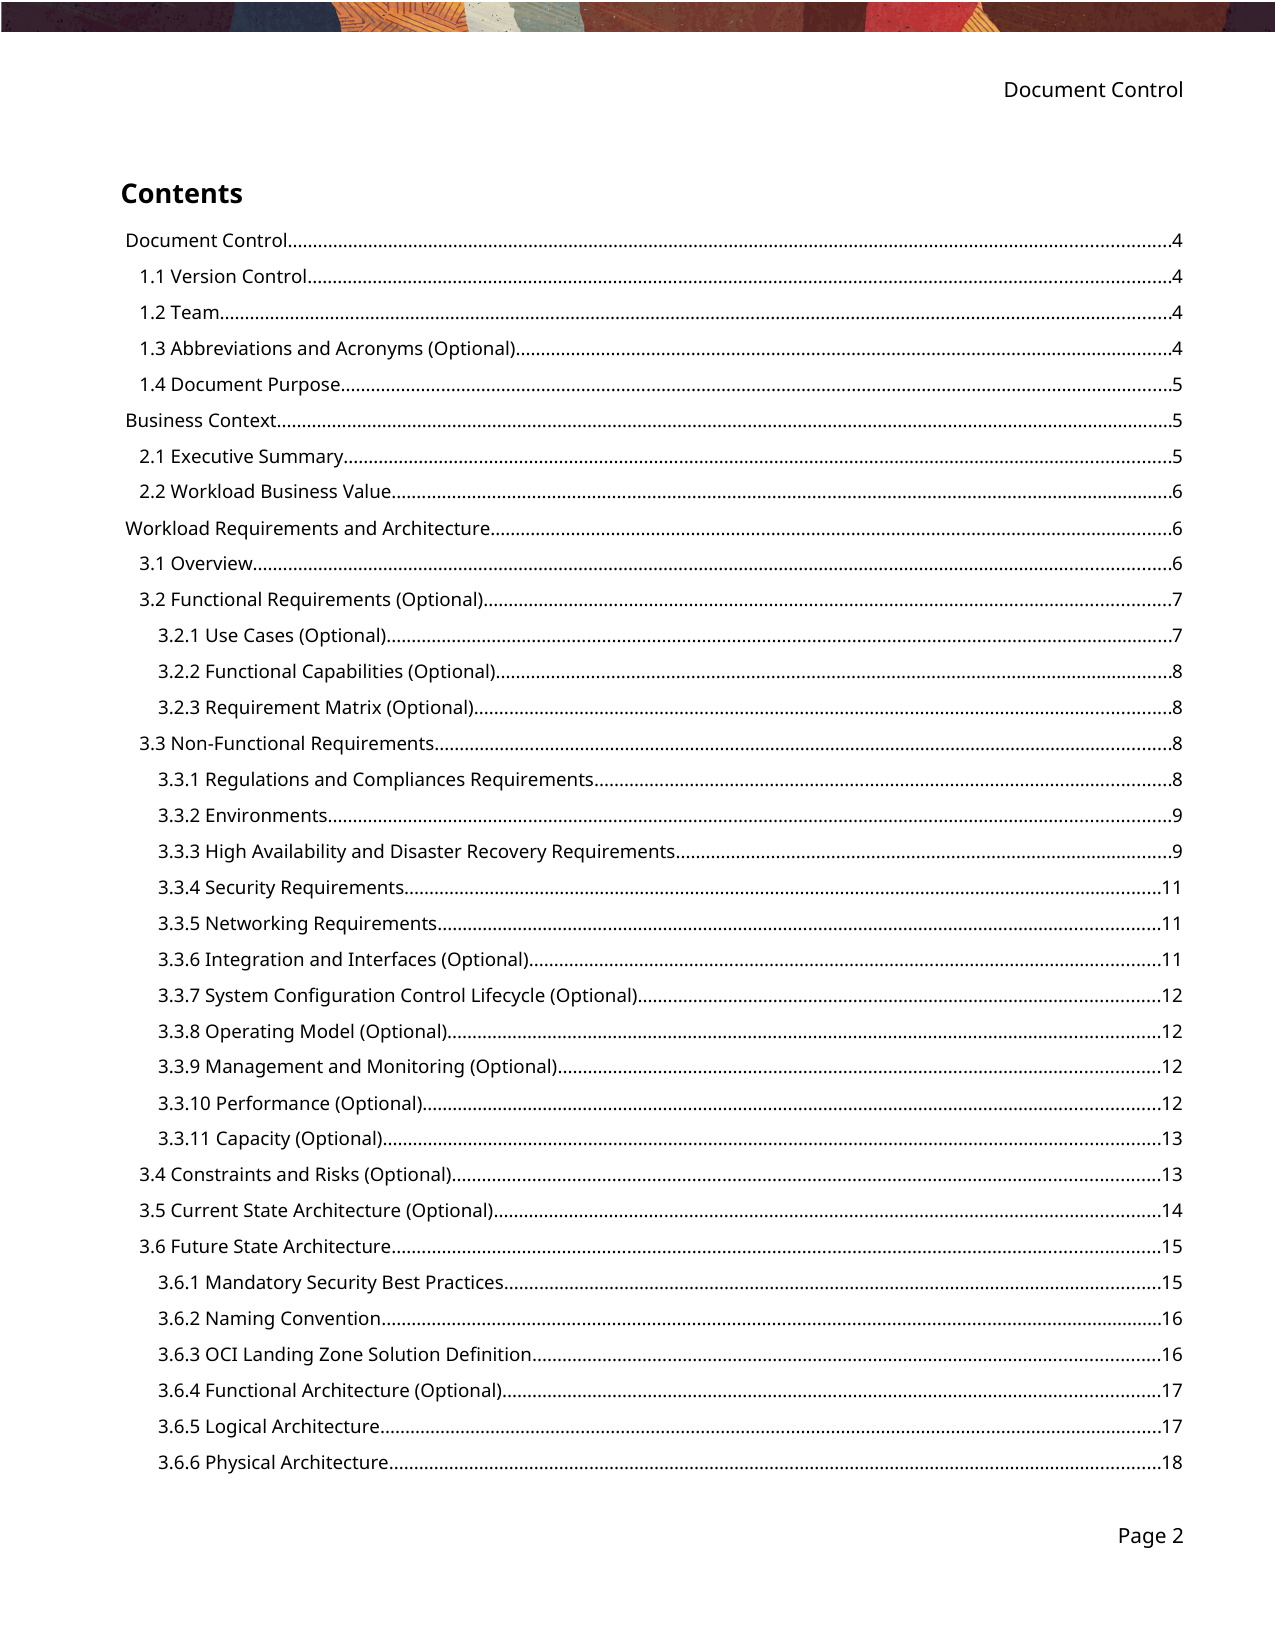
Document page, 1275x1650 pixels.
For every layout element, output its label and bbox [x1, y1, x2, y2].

picture [1, 2, 1275, 32]
